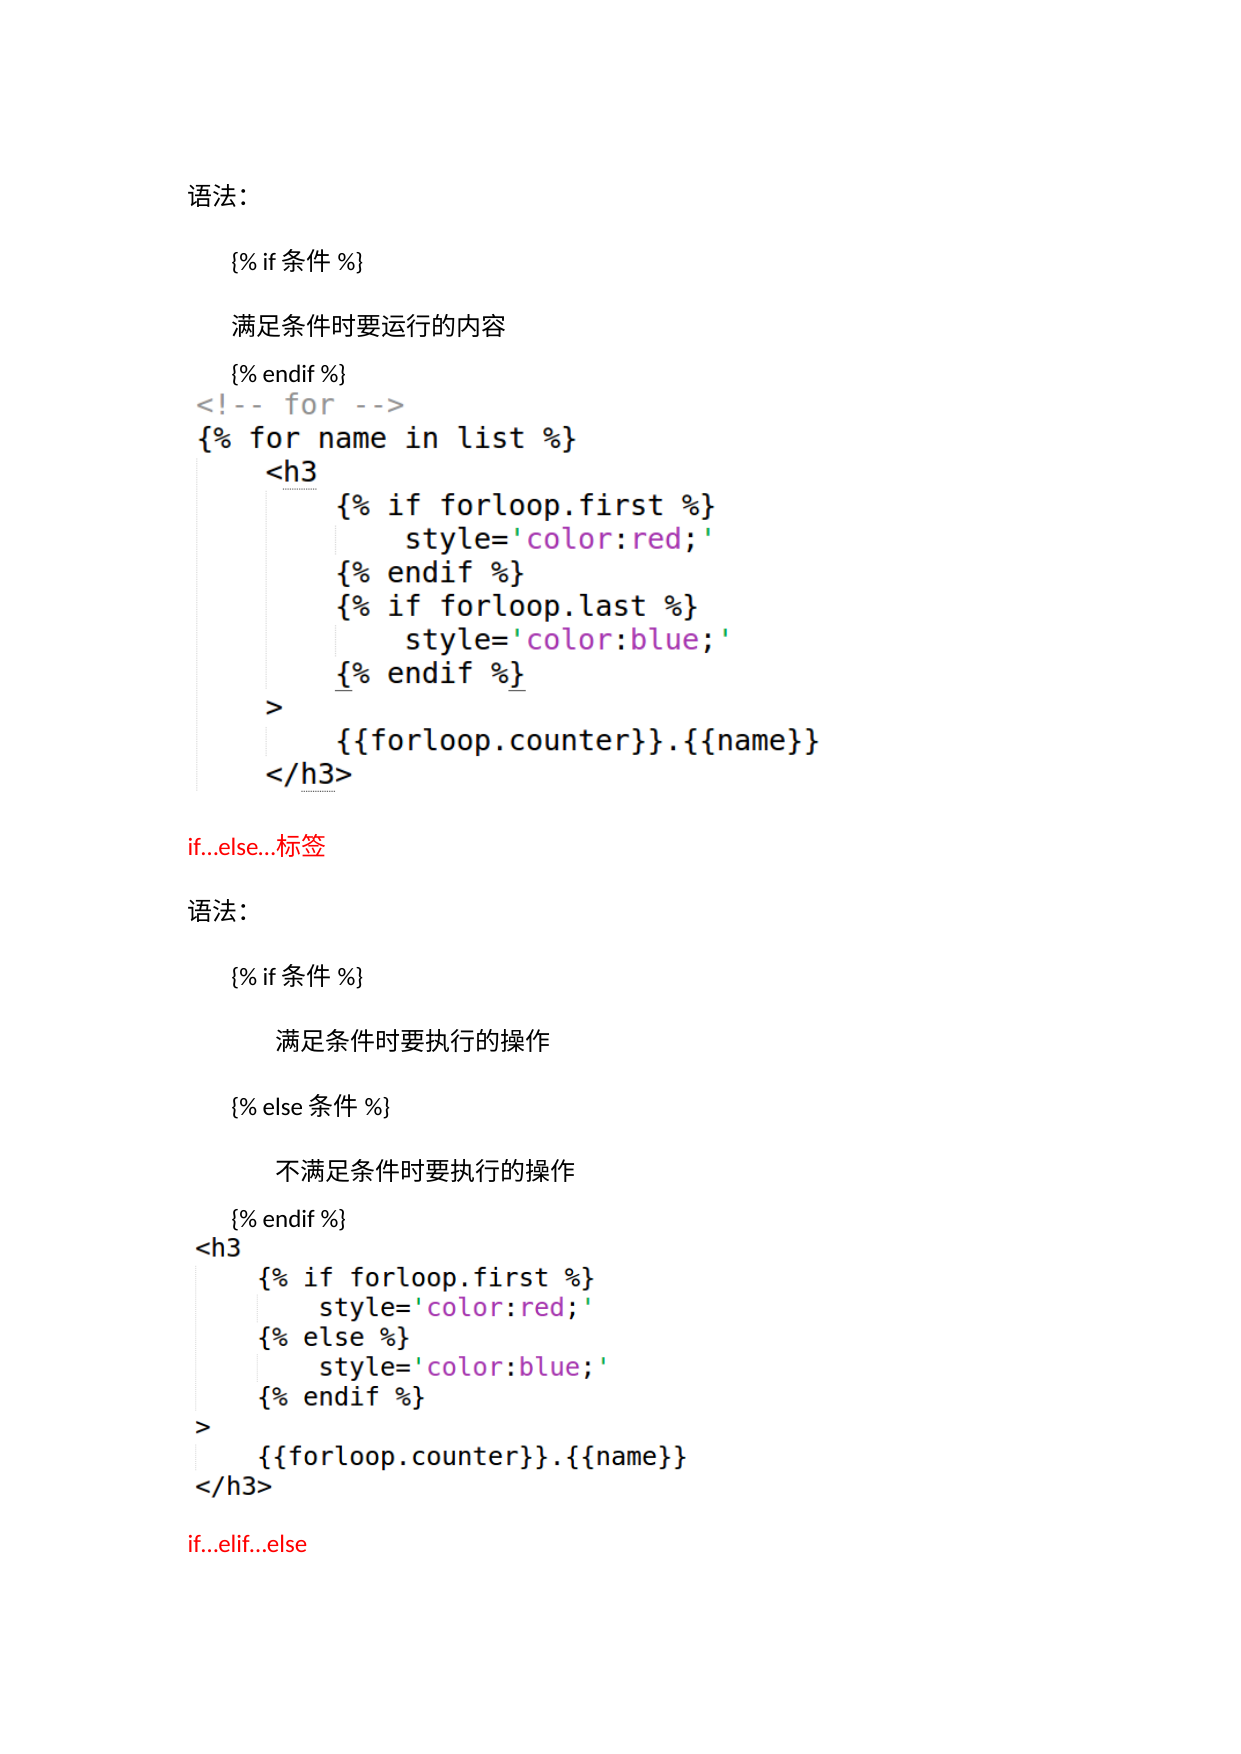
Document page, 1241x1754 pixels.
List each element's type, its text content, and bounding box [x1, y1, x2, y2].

picture [187, 1234, 690, 1499]
text {% else 条件 %} [231, 1072, 1053, 1137]
text {% endif %} [231, 357, 1053, 389]
text 满足条件时要执行的操作 [275, 1007, 1053, 1072]
text 满足条件时要运行的内容 [231, 292, 1053, 357]
text if…elif…else [187, 1527, 1053, 1559]
picture [187, 389, 830, 792]
text {% if 条件 %} [231, 227, 1053, 292]
text 语法： [187, 877, 1053, 942]
text 不满足条件时要执行的操作 [275, 1137, 1053, 1202]
text {% if 条件 %} [231, 942, 1053, 1007]
text if…else…标签 [187, 812, 1053, 877]
text 语法： [187, 162, 1053, 227]
text {% endif %} [231, 1202, 1053, 1234]
